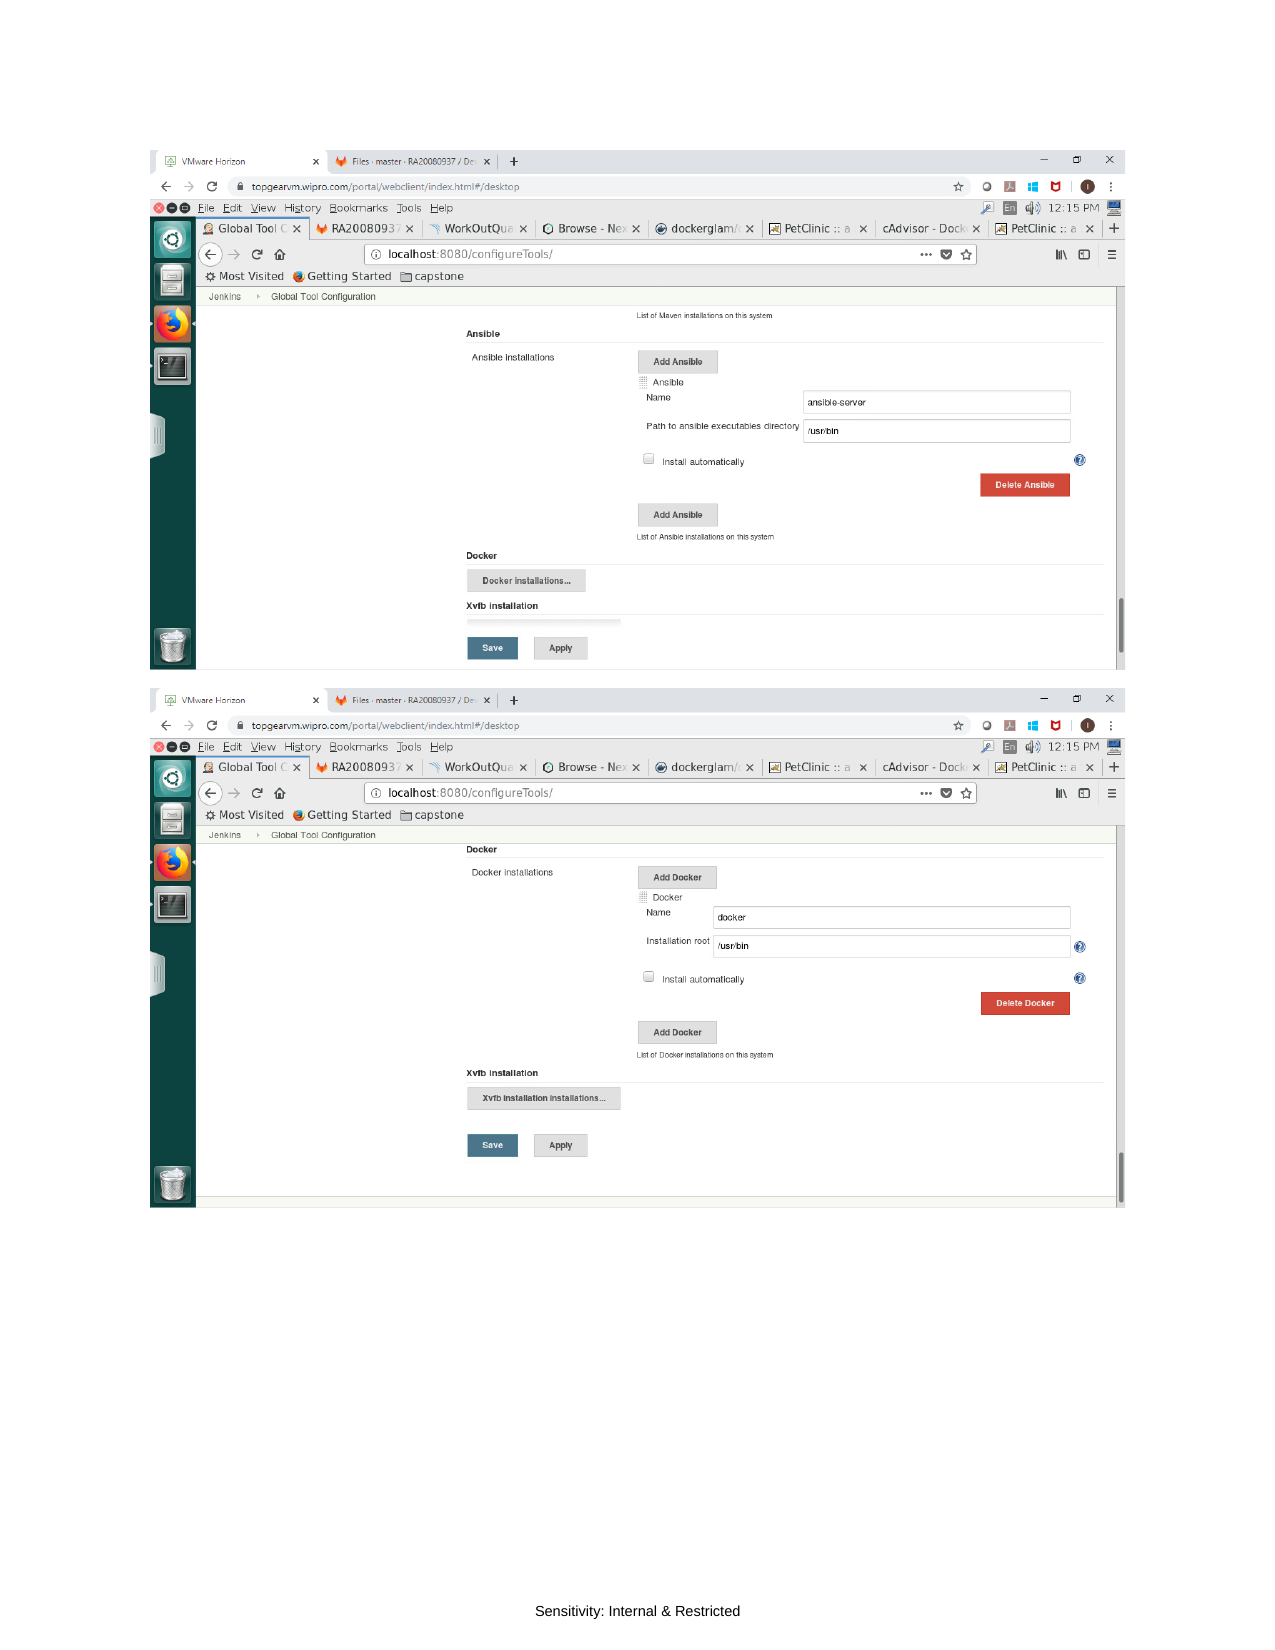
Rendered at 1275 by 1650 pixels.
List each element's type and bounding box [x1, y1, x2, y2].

picture [150, 688, 1125, 1208]
picture [150, 150, 1125, 670]
